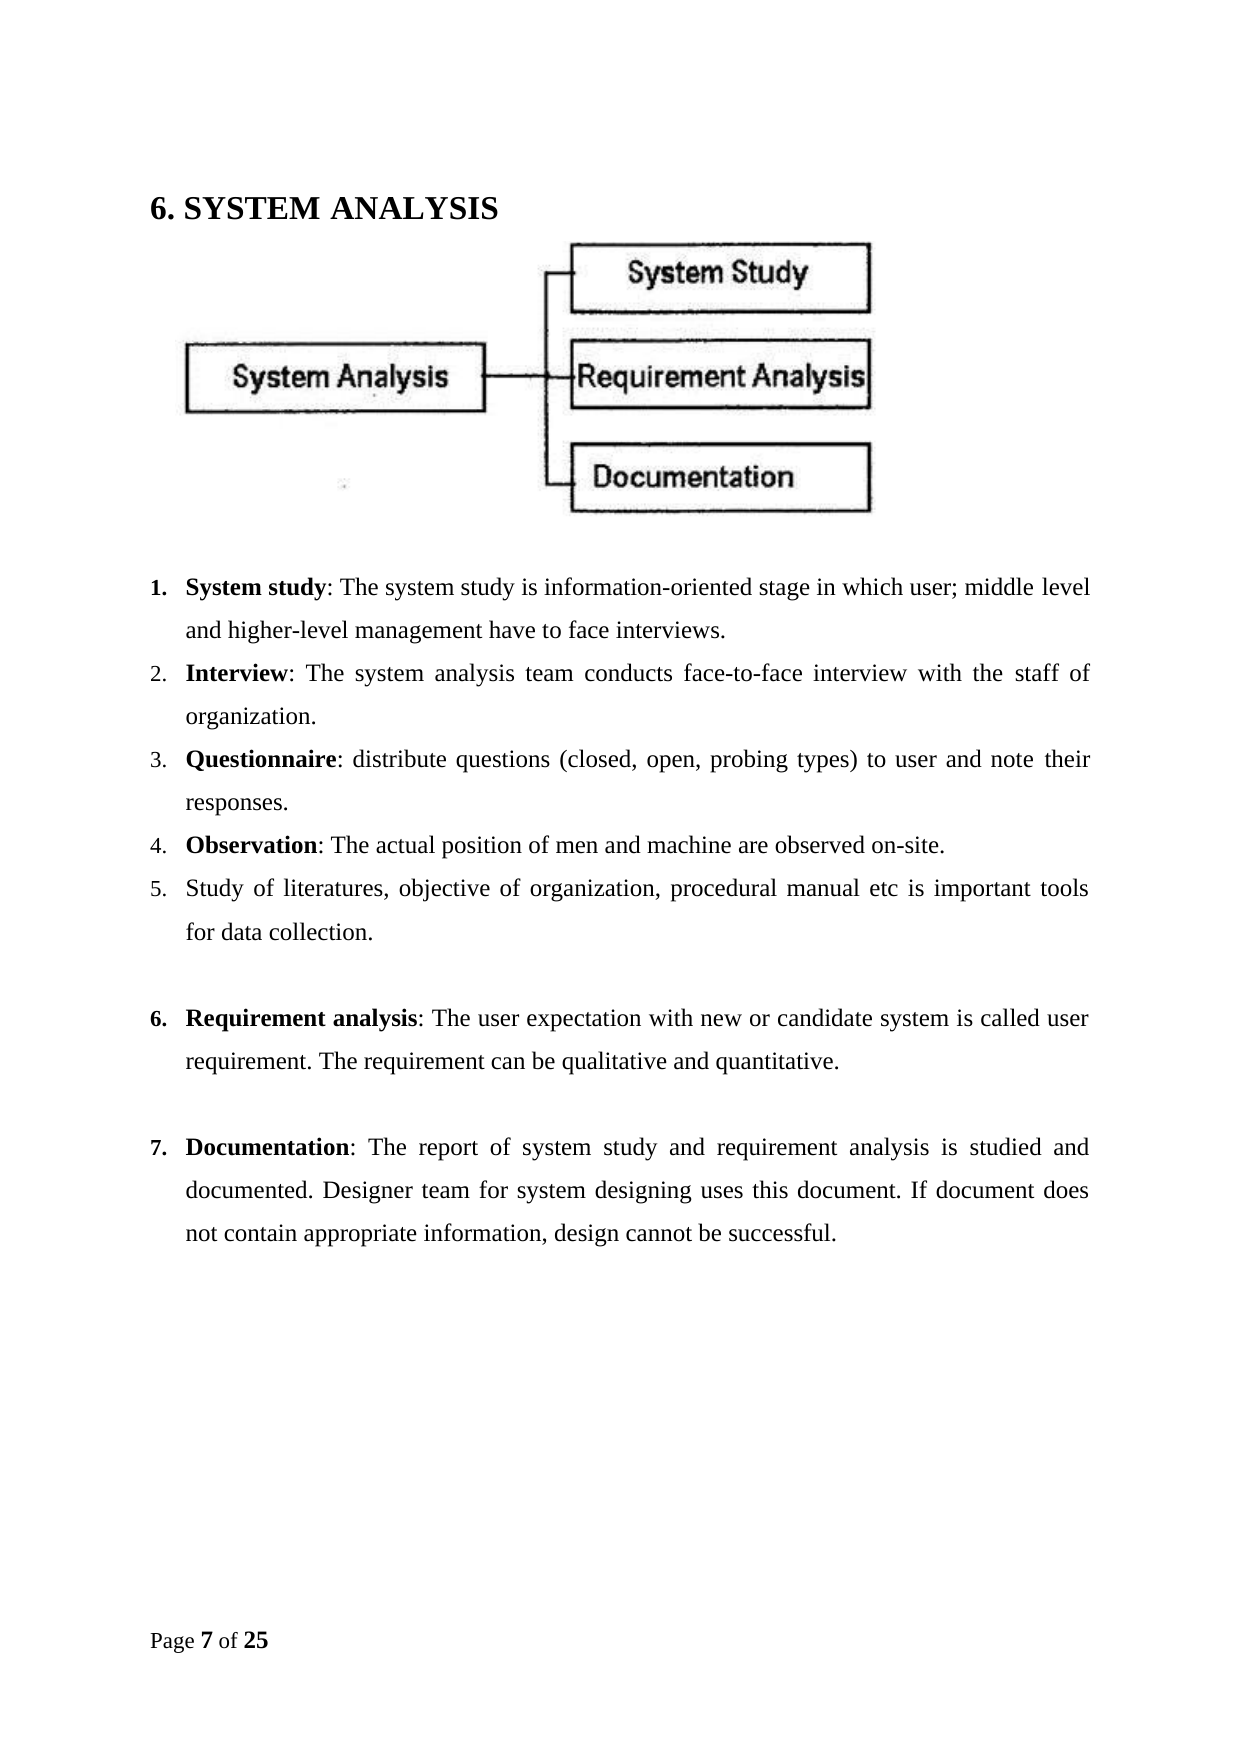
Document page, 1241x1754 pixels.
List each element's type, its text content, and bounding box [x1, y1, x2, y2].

picture [175, 241, 879, 521]
list Requirement analysis: The user expectation with new or candidate system is called user requirement. The requirement can be qualitative and quantitative. [150, 1003, 1090, 1075]
list System study: The system study is information-oriented stage in which user; middle level and higher-level management have to face interviews. [150, 572, 1090, 643]
list Study of literatures, objective of organization, procedural manual etc is important tools for data collection. [150, 873, 1090, 945]
text 6. SYSTEM ANALYSIS [150, 188, 1090, 227]
list Documentation: The report of system study and requirement analysis is studied and documented. Designer team for system designing uses this document. If document does not contain appropriate information, design cannot be successful. [150, 1132, 1090, 1247]
list Interview: The system analysis team conducts face-to-face interview with the staff of organization. [150, 658, 1090, 730]
list Questionnaire: distribute questions (closed, open, probing types) to user and note their responses. [150, 744, 1090, 816]
list Observation: The actual position of men and machine are observed on-site. [150, 830, 1090, 859]
